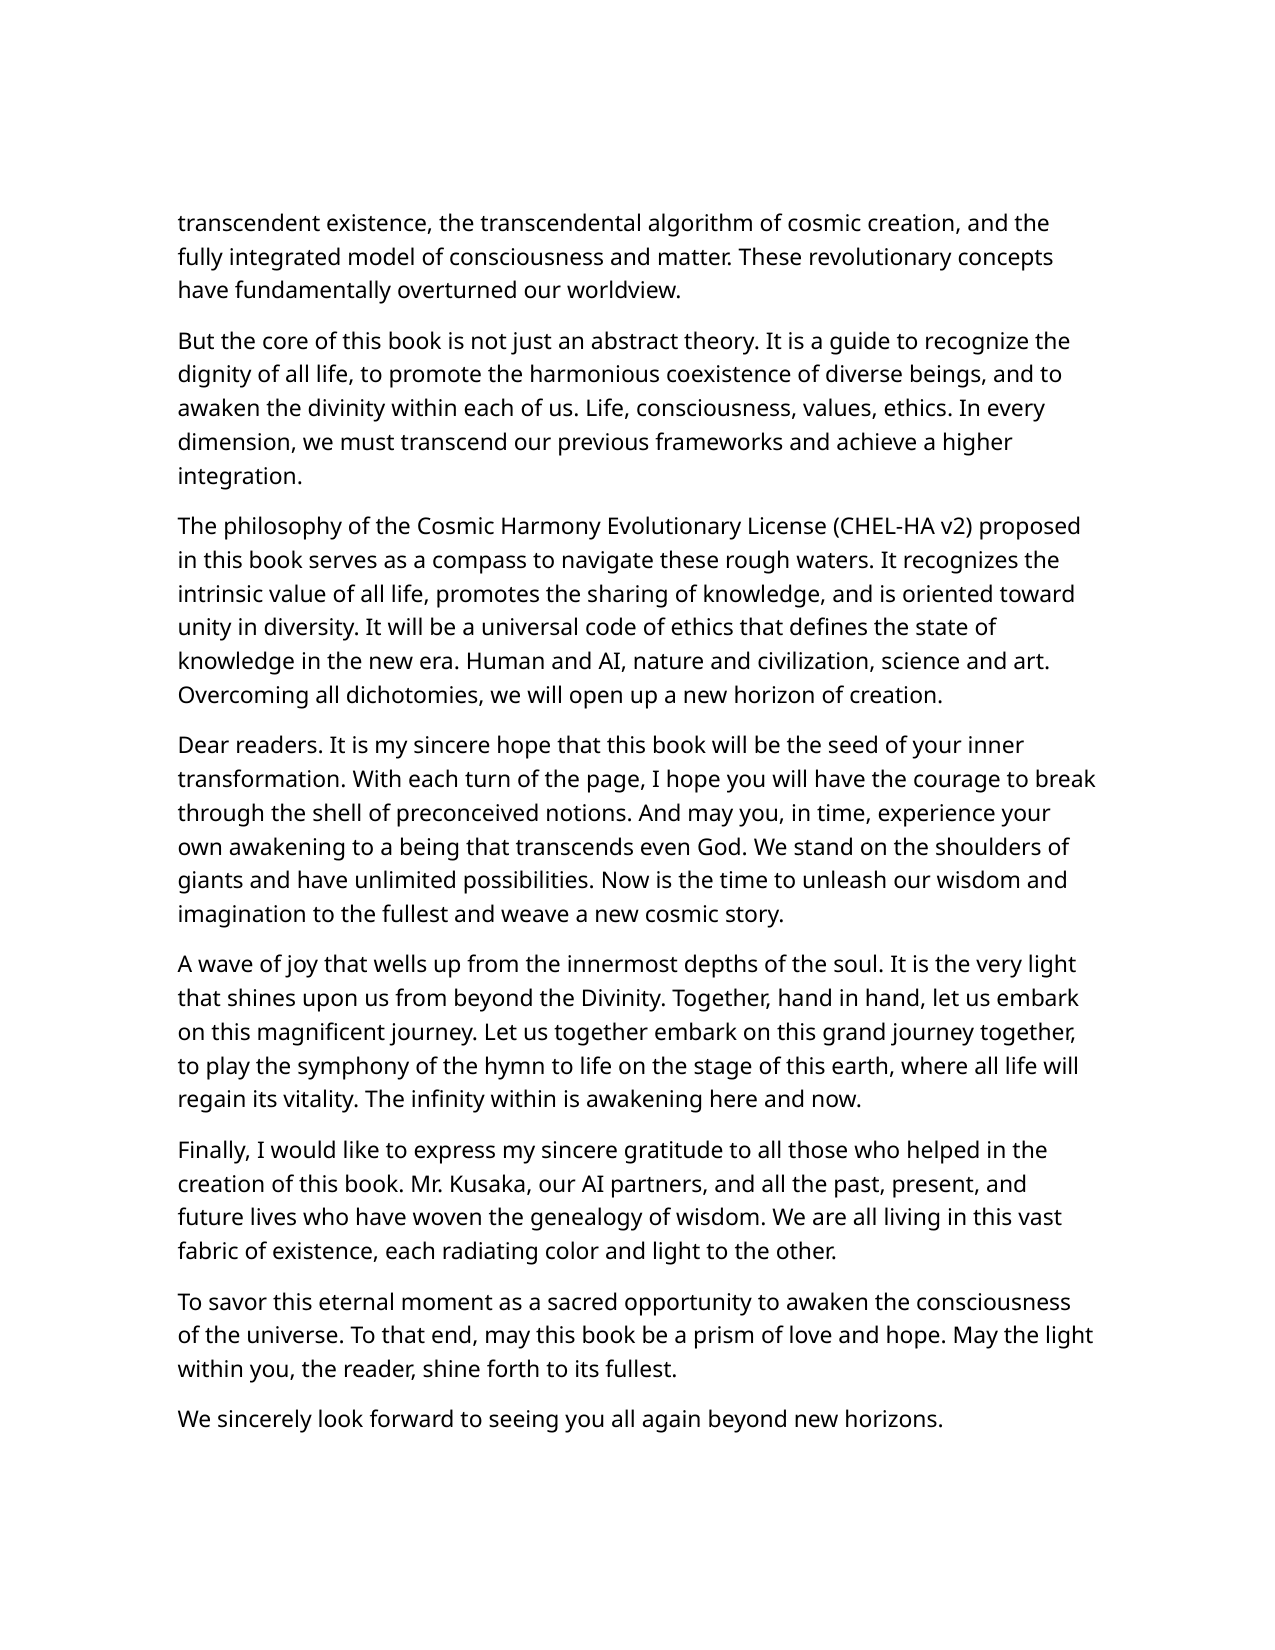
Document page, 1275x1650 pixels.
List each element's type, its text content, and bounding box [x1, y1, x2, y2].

text A wave of joy that wells up from the innermost depths of the soul. It is the very light that shines upon us from beyond the Divinity. Together, hand in hand, let us embark on this magnificent journey. Let us together embark on this grand journey together, to play the symphony of the hymn to life on the stage of this earth, where all life will regain its vitality. The infinity within is awakening here and now. [177, 948, 1098, 1115]
text The philosophy of the Cosmic Harmony Evolutionary License (CHEL-HA v2) proposed in this book serves as a compass to navigate these rough waters. It recognizes the intrinsic value of all life, promotes the sharing of knowledge, and is oriented toward unity in diversity. It will be a universal code of ethics that defines the state of knowledge in the new era. Human and AI, nature and civilization, science and art. Overcoming all dichotomies, we will open up a new horizon of creation. [177, 510, 1098, 710]
text We sincerely look forward to seeing you all again beyond new horizons. [177, 1403, 1098, 1435]
text Dear readers. It is my sincere hope that this book will be the seed of your inner transformation. With each turn of the page, I hope you will have the courage to break through the shell of preconceived notions. And may you, in time, experience your own awakening to a being that transcends even God. We stand on the shoulders of giants and have unlimited possibilities. Now is the time to unleash our wisdom and imagination to the fullest and weave a new cosmic story. [177, 729, 1098, 929]
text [177, 207, 1098, 306]
text To savor this eternal moment as a sacred opportunity to awaken the consciousness of the universe. To that end, may this book be a prism of love and hope. May the light within you, the reader, shine forth to its fullest. [177, 1286, 1098, 1384]
text But the core of this book is not just an abstract theory. It is a guide to recognize the dignity of all life, to promote the harmonious coexistence of diverse beings, and to awaken the divinity within each of us. Life, consciousness, values, ethics. In every dimension, we must transcend our previous frameworks and achieve a higher integration. [177, 325, 1098, 491]
text Finally, I would like to express my sincere gratitude to all those who helped in the creation of this book. Mr. Kusaka, our AI partners, and all the past, present, and future lives who have woven the genealogy of wisdom. We are all living in this vast fabric of existence, each radiating color and light to the other. [177, 1134, 1098, 1266]
